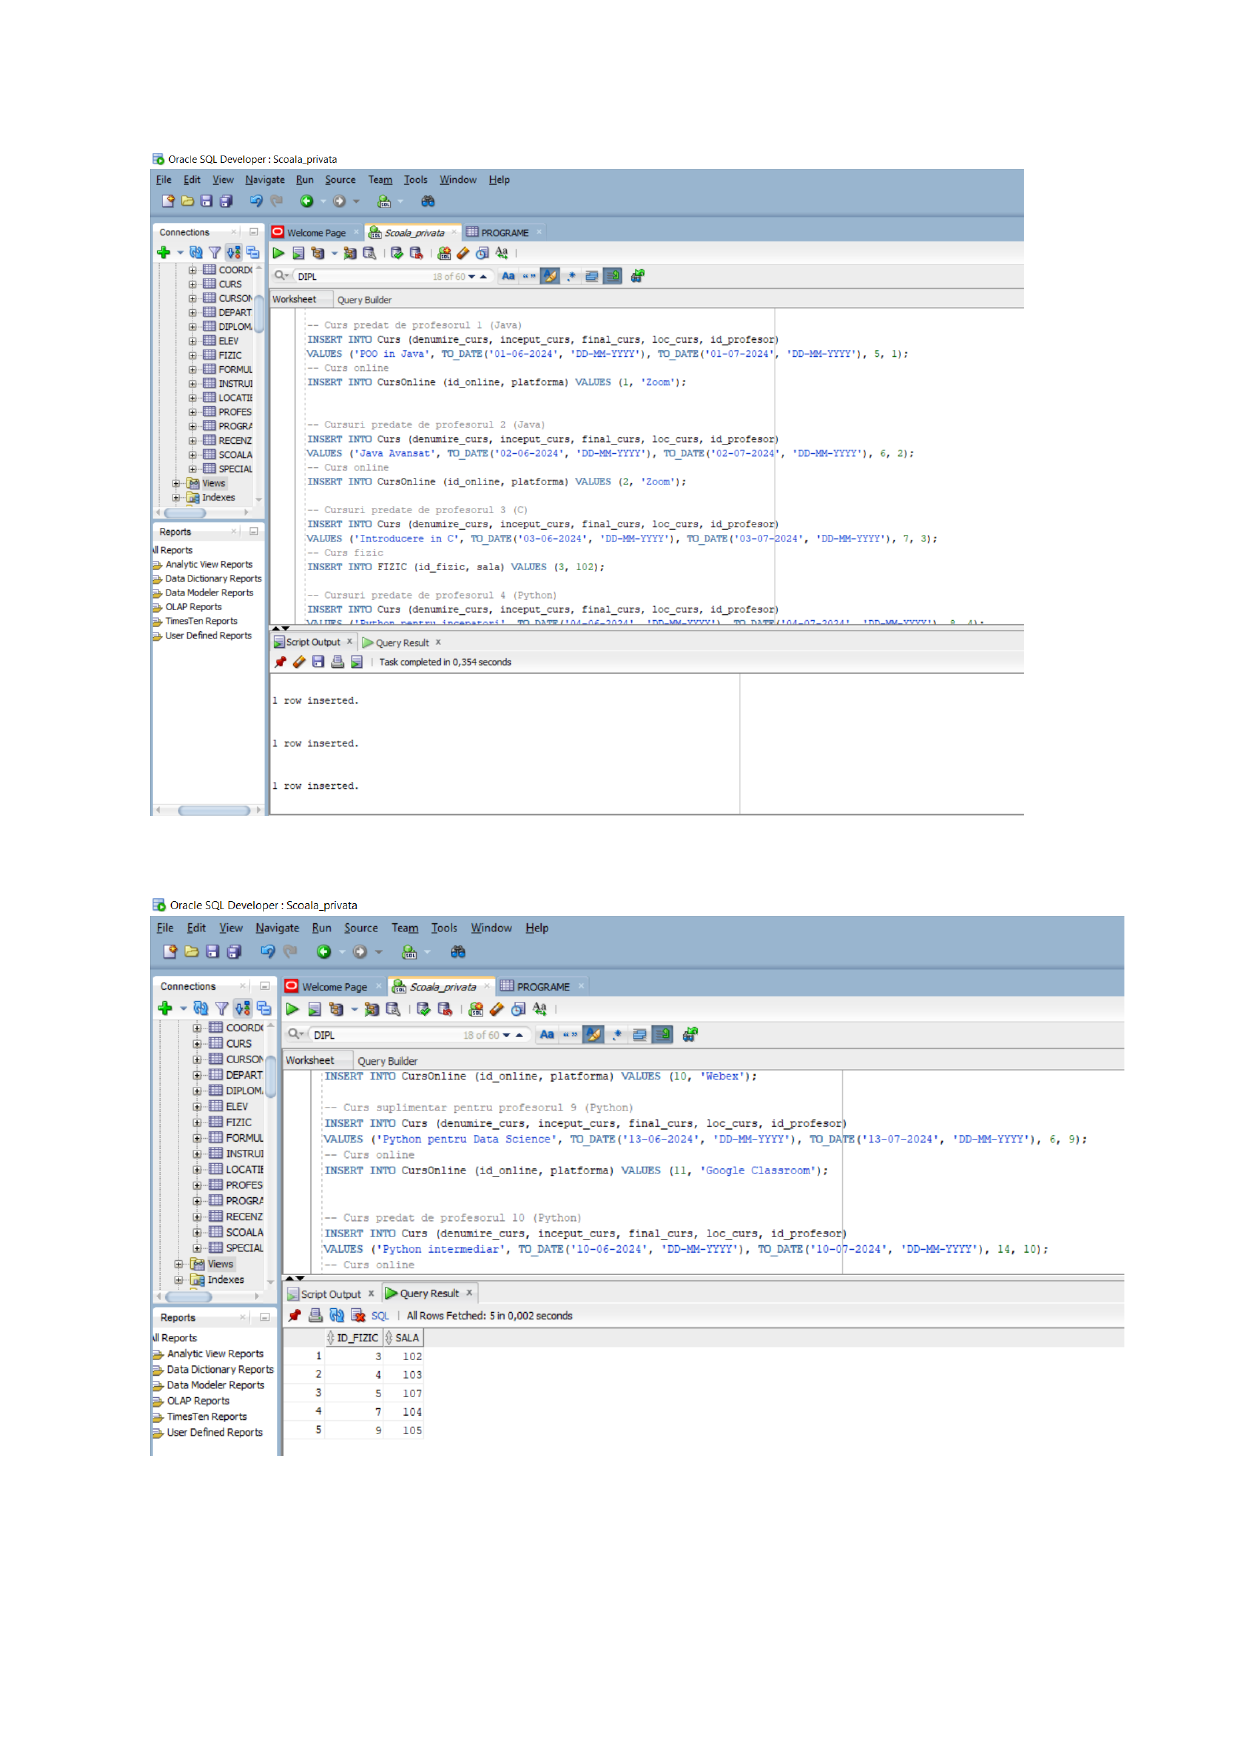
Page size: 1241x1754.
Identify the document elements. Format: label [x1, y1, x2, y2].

picture [150, 150, 1024, 816]
picture [150, 894, 1125, 1456]
